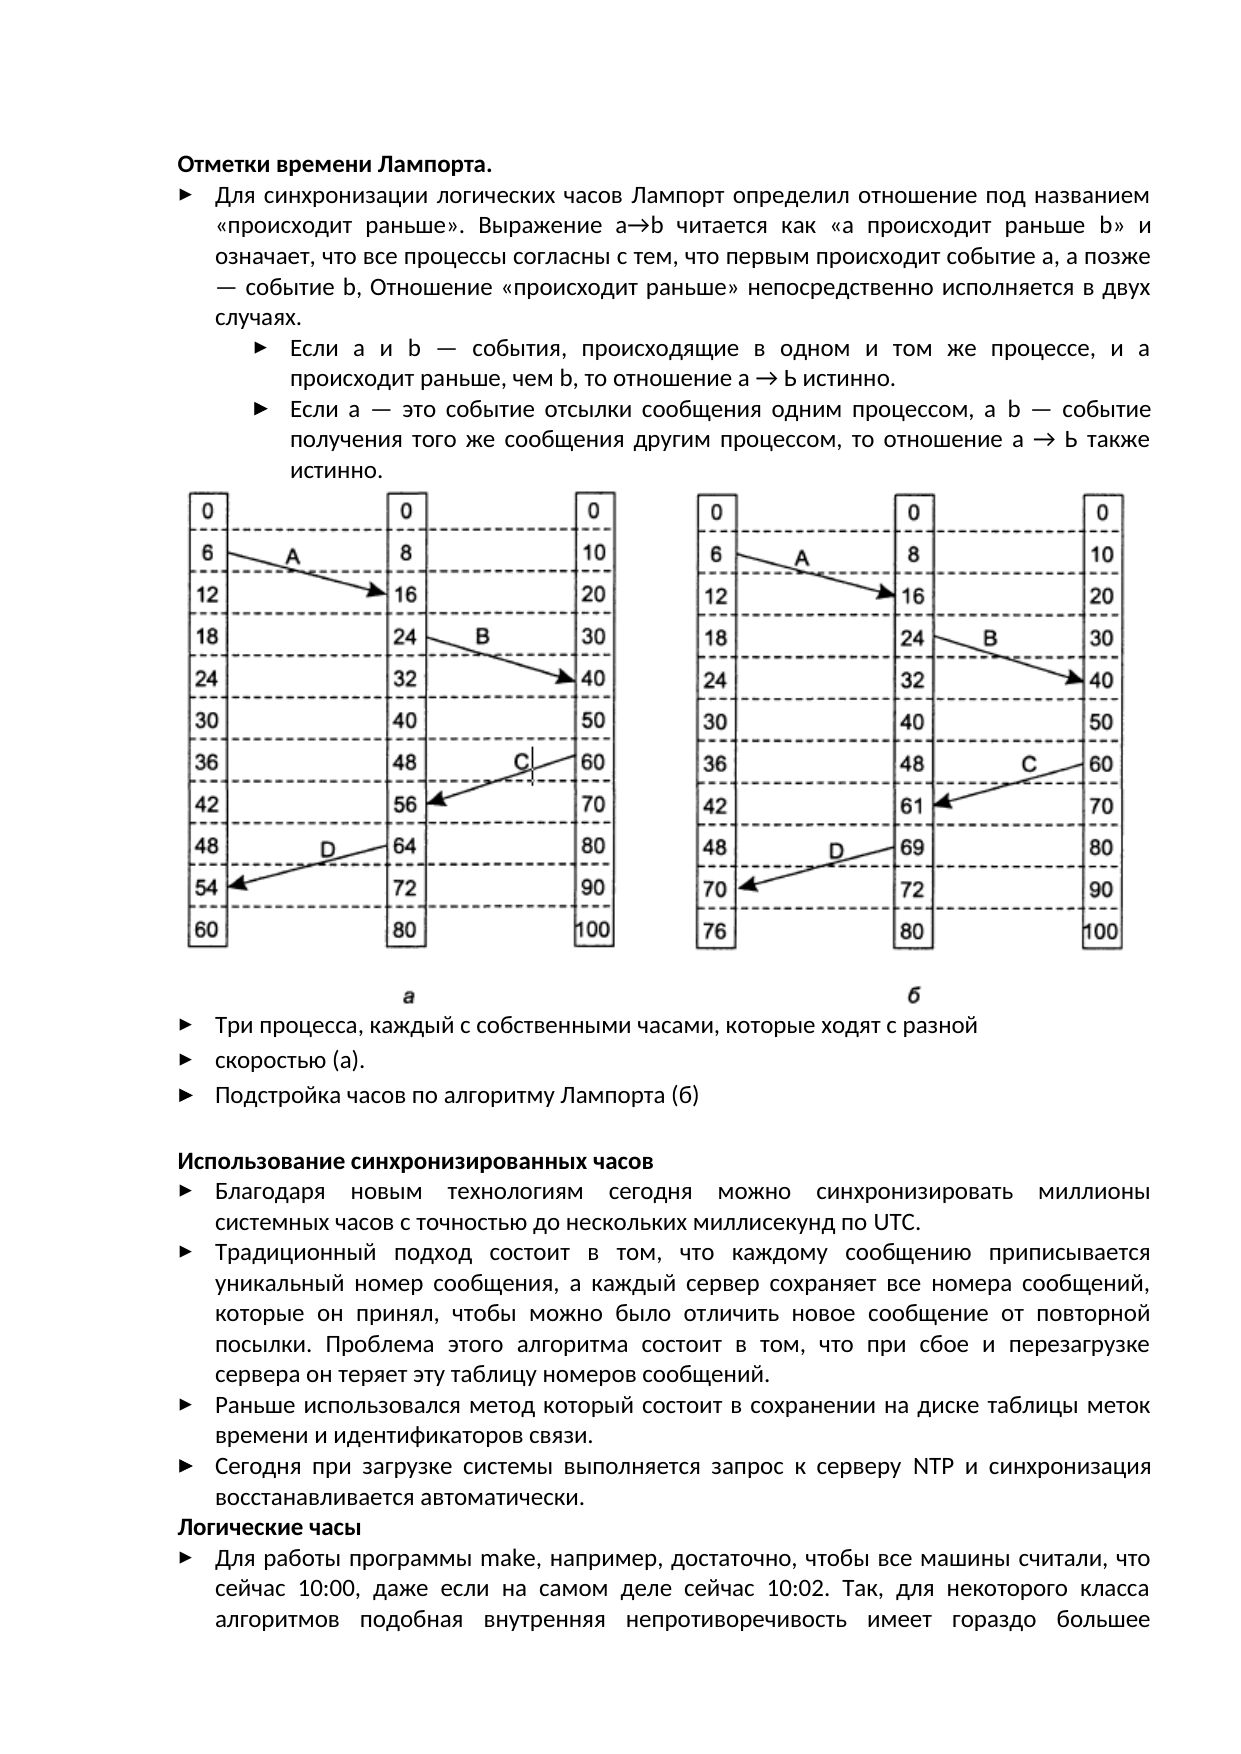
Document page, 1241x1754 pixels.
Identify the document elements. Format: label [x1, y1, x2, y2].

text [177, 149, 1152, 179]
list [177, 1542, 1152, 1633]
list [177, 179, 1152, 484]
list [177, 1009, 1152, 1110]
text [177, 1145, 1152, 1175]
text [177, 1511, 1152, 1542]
picture [177, 484, 1134, 1010]
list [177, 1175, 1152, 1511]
